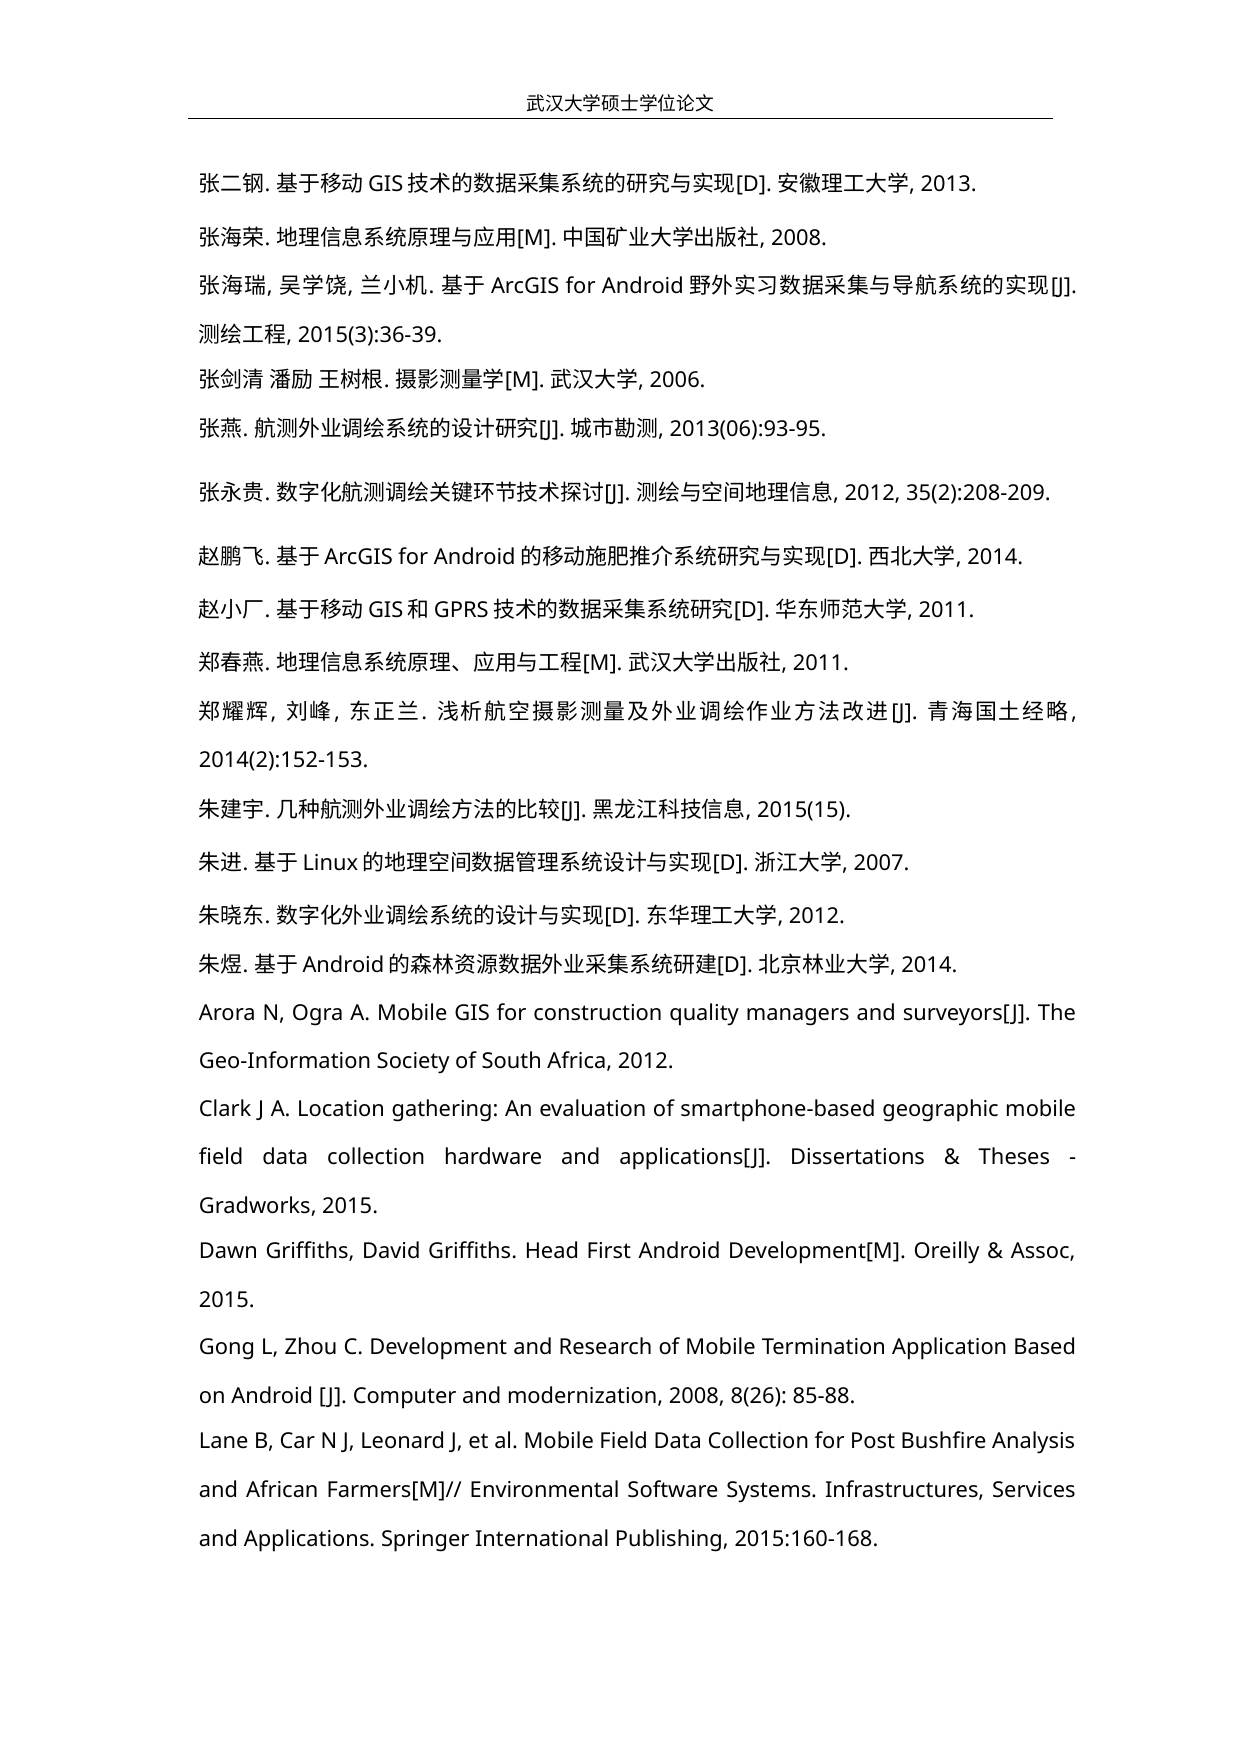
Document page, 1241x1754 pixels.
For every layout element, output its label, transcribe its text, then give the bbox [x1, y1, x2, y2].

table_cell Dawn Griffiths, David Griffiths. Head First Android Development[M]. Oreilly & Assoc, 2015. Gong L, Zhou C. Development and Research of Mobile Termination Application Based on Android [J]. Computer and modernization, 2008, 8(26): 85-88. [188, 1234, 1088, 1424]
table_cell 赵小厂. 基于移动GIS和GPRS技术的数据采集系统研究[D]. 华东师范大学, 2011. [188, 588, 1088, 641]
table_cell 朱进. 基于Linux的地理空间数据管理系统设计与实现[D]. 浙江大学, 2007. [188, 841, 1088, 894]
table_cell 朱建宇. 几种航测外业调绘方法的比较[J]. 黑龙江科技信息, 2015(15). [188, 788, 1088, 841]
table_cell Lane B, Car N J, Leonard J, et al. Mobile Field Data Collection for Post Bushfire Analysis and African Farmers[M]// Environmental Software Systems. Infrastructures, Services and Applications. Springer International Publishing, 2015:160-168. [188, 1424, 1088, 1566]
table_cell 张剑清 潘励 王树根. 摄影测量学[M]. 武汉大学, 2006. [188, 362, 1088, 407]
table_cell 朱晓东. 数字化外业调绘系统的设计与实现[D]. 东华理工大学, 2012. [188, 894, 1088, 947]
table_cell 张燕. 航测外业调绘系统的设计研究[J]. 城市勘测, 2013(06):93-95. [188, 407, 1088, 460]
table_cell 张永贵. 数字化航测调绘关键环节技术探讨[J]. 测绘与空间地理信息, 2012, 35(2):208-209. [188, 460, 1088, 534]
table_cell 朱煜. 基于Android的森林资源数据外业采集系统研建[D]. 北京林业大学, 2014. Arora N, Ogra A. Mobile GIS for construction quality managers and surveyors[J]. The Geo-Information Society of South Africa, 2012. Clark J A. Location gathering: An evaluation of smartphone-based geographic mobile field data collection hardware and applications[J]. Dissertations & Theses - Gradworks, 2015. [188, 947, 1088, 1234]
table_cell 张二钢. 基于移动GIS技术的数据采集系统的研究与实现[D]. 安徽理工大学, 2013. [188, 162, 1088, 215]
table_cell 赵鹏飞. 基于ArcGIS for Android的移动施肥推介系统研究与实现[D]. 西北大学, 2014. [188, 534, 1088, 587]
table_cell 张海荣. 地理信息系统原理与应用[M]. 中国矿业大学出版社, 2008. [188, 215, 1088, 268]
table_cell 张海瑞, 吴学饶, 兰小机. 基于ArcGIS for Android野外实习数据采集与导航系统的实现[J]. 测绘工程, 2015(3):36-39. [188, 268, 1088, 362]
table_cell 郑春燕. 地理信息系统原理、应用与工程[M]. 武汉大学出版社, 2011. [188, 641, 1088, 694]
table_cell 郑耀辉, 刘峰, 东正兰. 浅析航空摄影测量及外业调绘作业方法改进[J]. 青海国土经略, 2014(2):152-153. [188, 694, 1088, 787]
